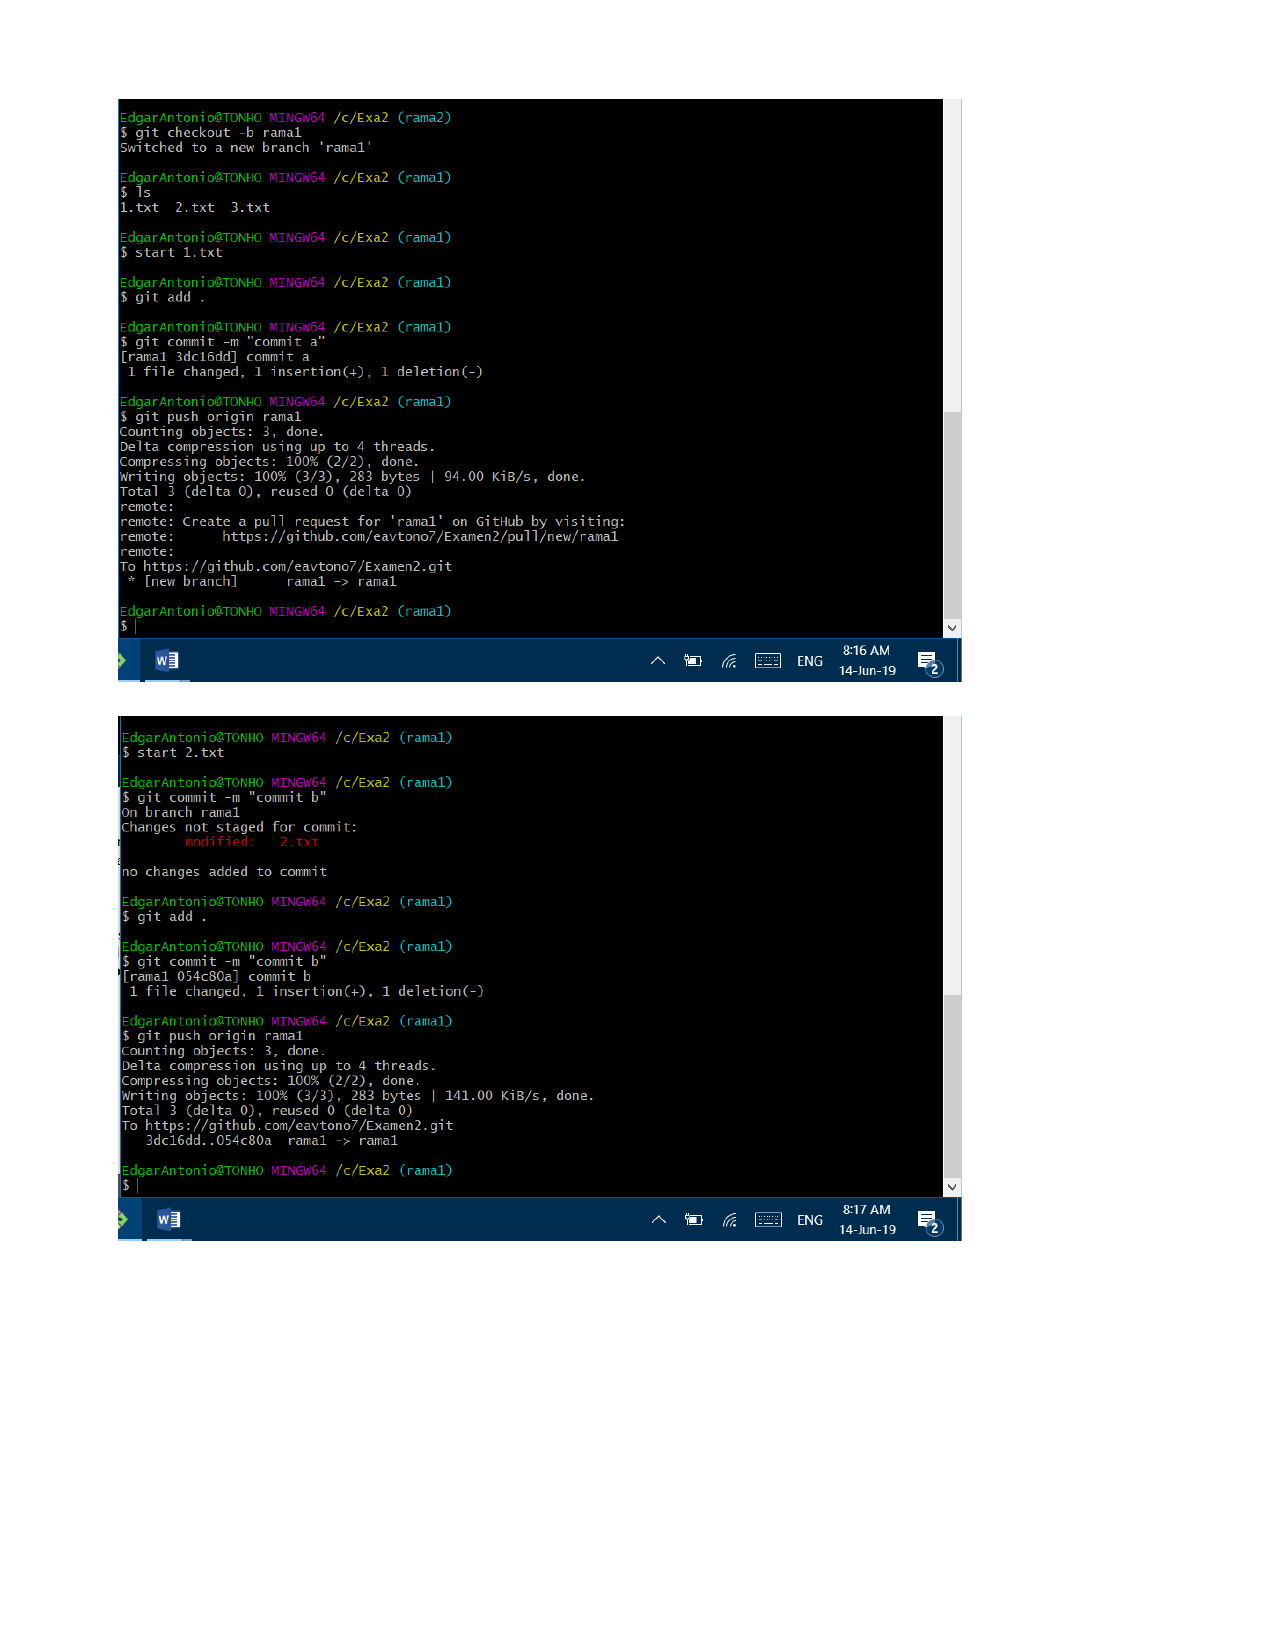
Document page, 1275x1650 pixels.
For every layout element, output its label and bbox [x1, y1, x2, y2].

picture [118, 716, 962, 1241]
picture [118, 99, 962, 682]
